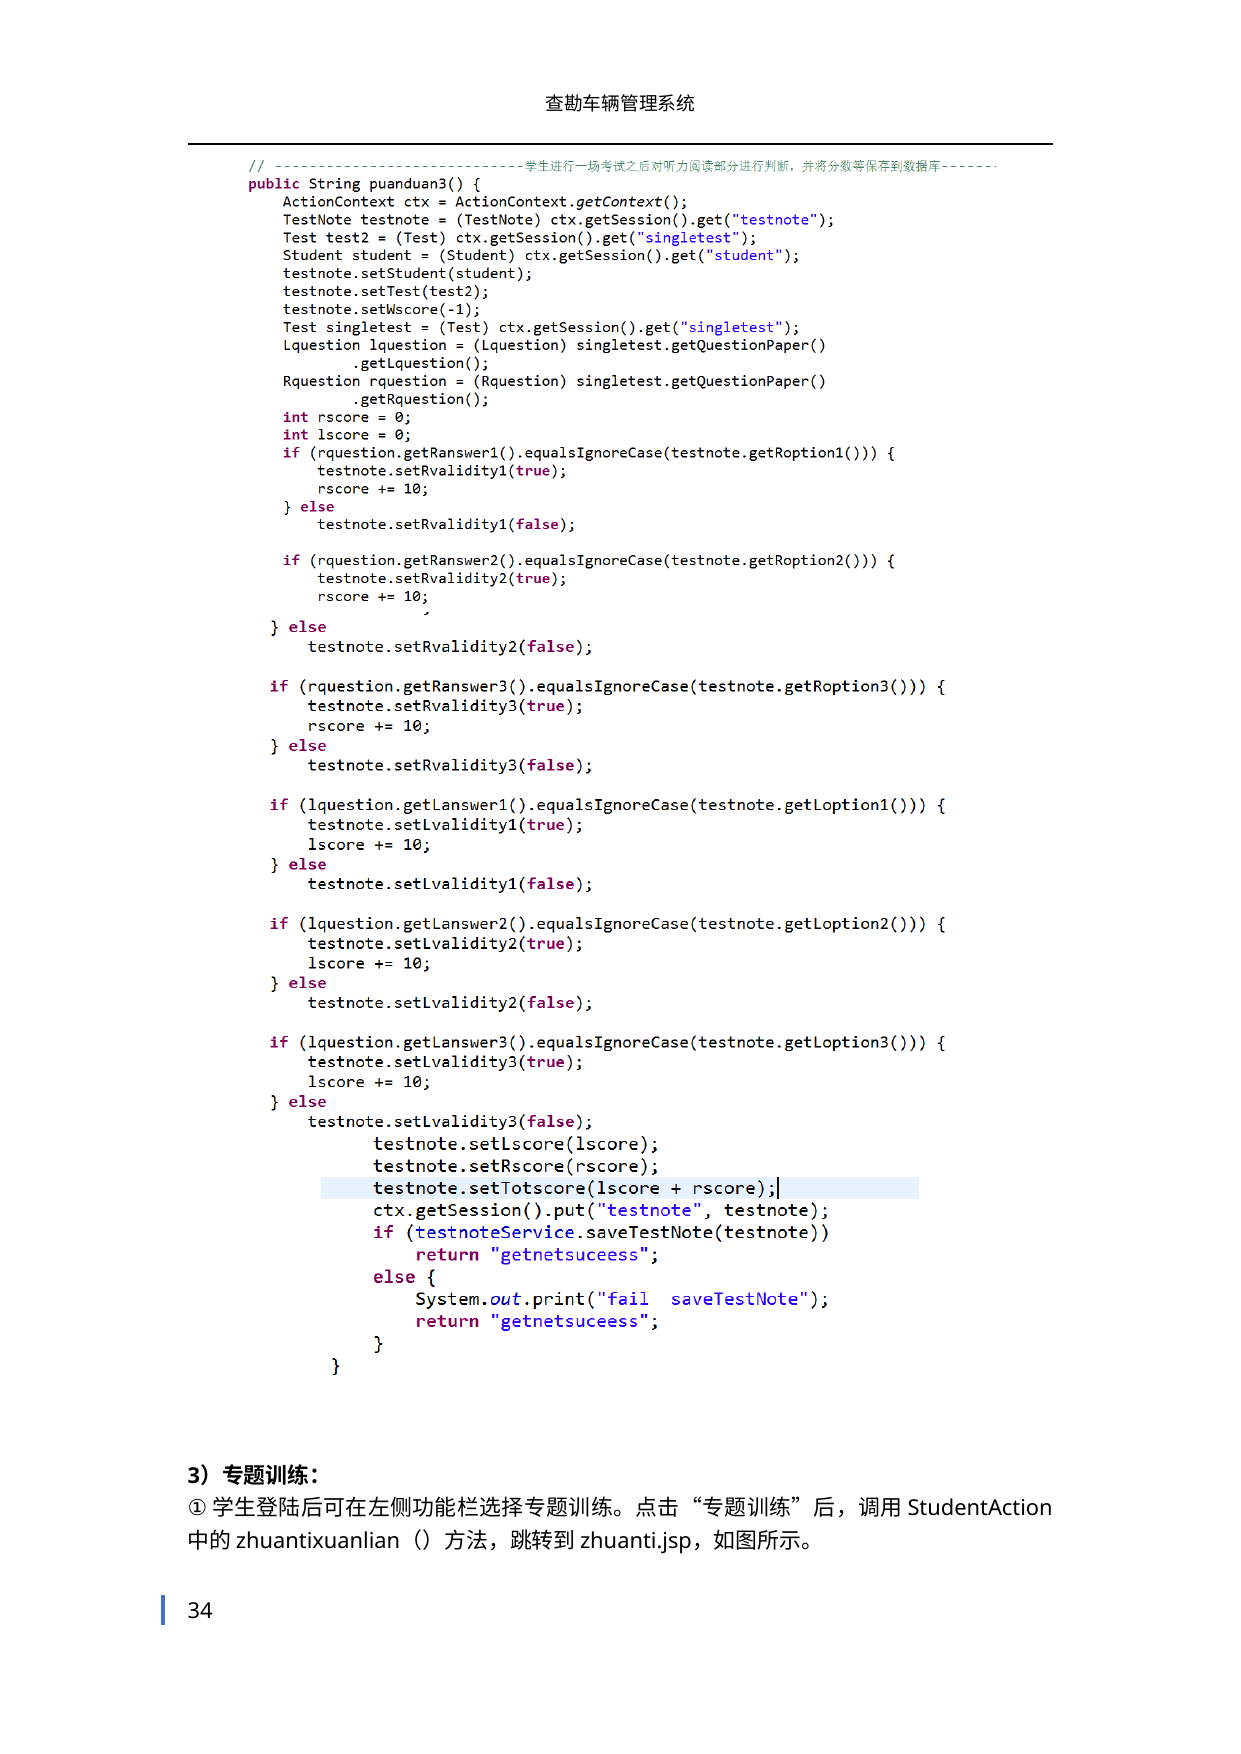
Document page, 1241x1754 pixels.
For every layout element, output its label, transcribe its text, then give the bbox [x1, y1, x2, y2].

text ①学生登陆后可在左侧功能栏选择专题训练。点击“专题训练”后，调用StudentAction中的zhuantixuanlian（）方法，跳转到zhuanti.jsp，如图所示。 [187, 1490, 1053, 1555]
picture [256, 612, 984, 1130]
picture [244, 157, 996, 606]
picture [321, 1132, 919, 1393]
text 3）专题训练： [187, 1458, 1053, 1490]
